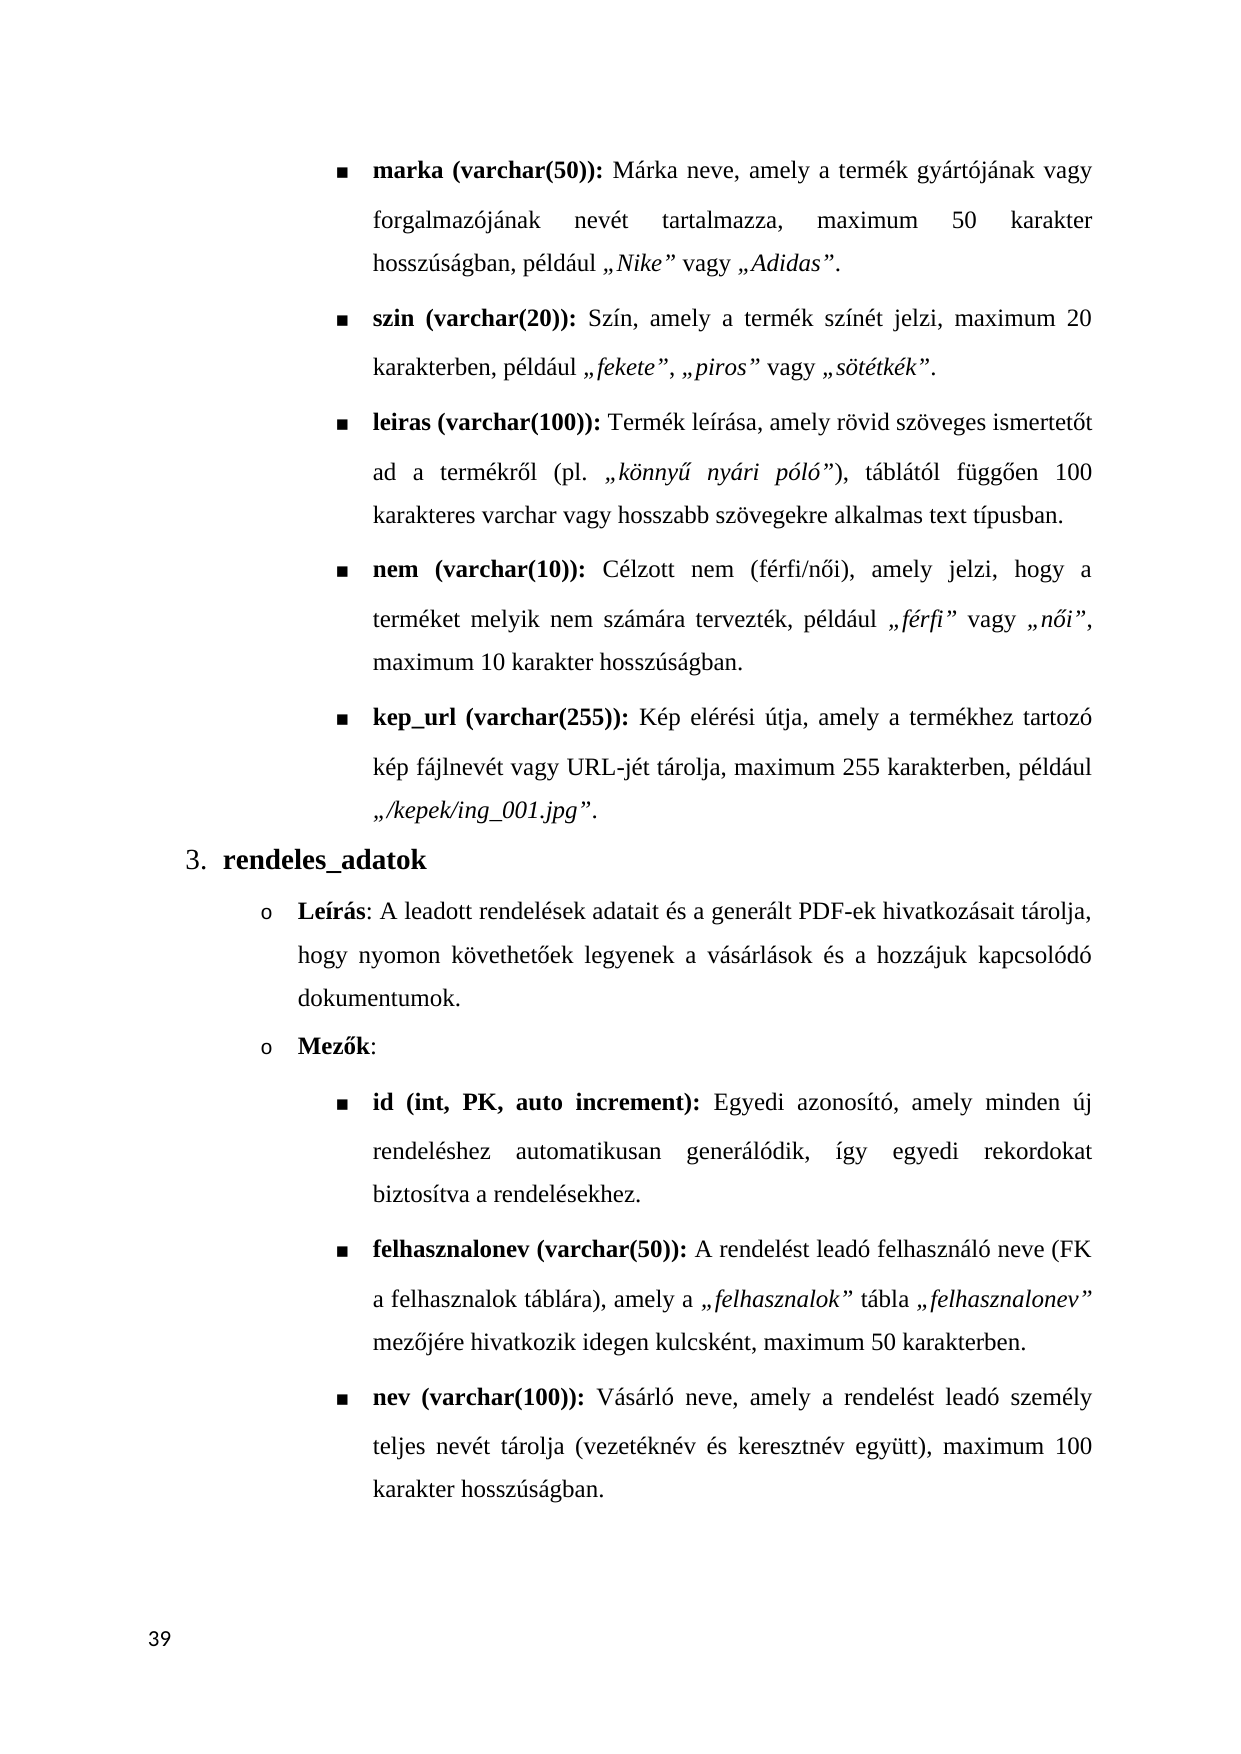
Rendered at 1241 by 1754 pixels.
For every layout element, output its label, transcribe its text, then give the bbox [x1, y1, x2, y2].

list Mezők: [260, 1031, 1093, 1060]
list leiras (varchar(100)): Termék leírása, amely rövid szöveges ismertetőt ad a termékről (pl. „könnyű nyári póló”), táblától függően 100 karakteres varchar vagy hosszabb szövegekre alkalmas text típusban. [335, 399, 1093, 528]
list nev (varchar(100)): Vásárló neve, amely a rendelést leadó személy teljes nevét tárolja (vezetéknév és keresztnév együtt), maximum 100 karakter hosszúságban. [335, 1374, 1093, 1503]
list szin (varchar(20)): Szín, amely a termék színét jelzi, maximum 20 karakterben, például „fekete”, „piros” vagy „sötétkék”. [335, 295, 1093, 381]
list Leírás: A leadott rendelések adatait és a generált PDF-ek hivatkozásait tárolja, hogy nyomon követhetőek legyenek a vásárlások és a hozzájuk kapcsolódó dokumentumok. [260, 896, 1093, 1012]
list nem (varchar(10)): Célzott nem (férfi/női), amely jelzi, hogy a terméket melyik nem számára tervezték, például „férfi” vagy „női”, maximum 10 karakter hosszúságban. [335, 547, 1093, 676]
list rendeles_adatok [185, 842, 1093, 876]
list felhasznalonev (varchar(50)): A rendelést leadó felhasználó neve (FK a felhasznalok táblára), amely a „felhasznalok” tábla „felhasznalonev” mezőjére hivatkozik idegen kulcsként, maximum 50 karakterben. [335, 1227, 1093, 1356]
list kep_url (varchar(255)): Kép elérési útja, amely a termékhez tartozó kép fájlnevét vagy URL-jét tárolja, maximum 255 karakterben, például „/kepek/ing_001.jpg”. [335, 694, 1093, 823]
list id (int, PK, auto increment): Egyedi azonosító, amely minden új rendeléshez automatikusan generálódik, így egyedi rekordokat biztosítva a rendelésekhez. [335, 1079, 1093, 1208]
list marka (varchar(50)): Márka neve, amely a termék gyártójának vagy forgalmazójának nevét tartalmazza, maximum 50 karakter hosszúságban, például „Nike” vagy „Adidas”. [335, 148, 1093, 277]
